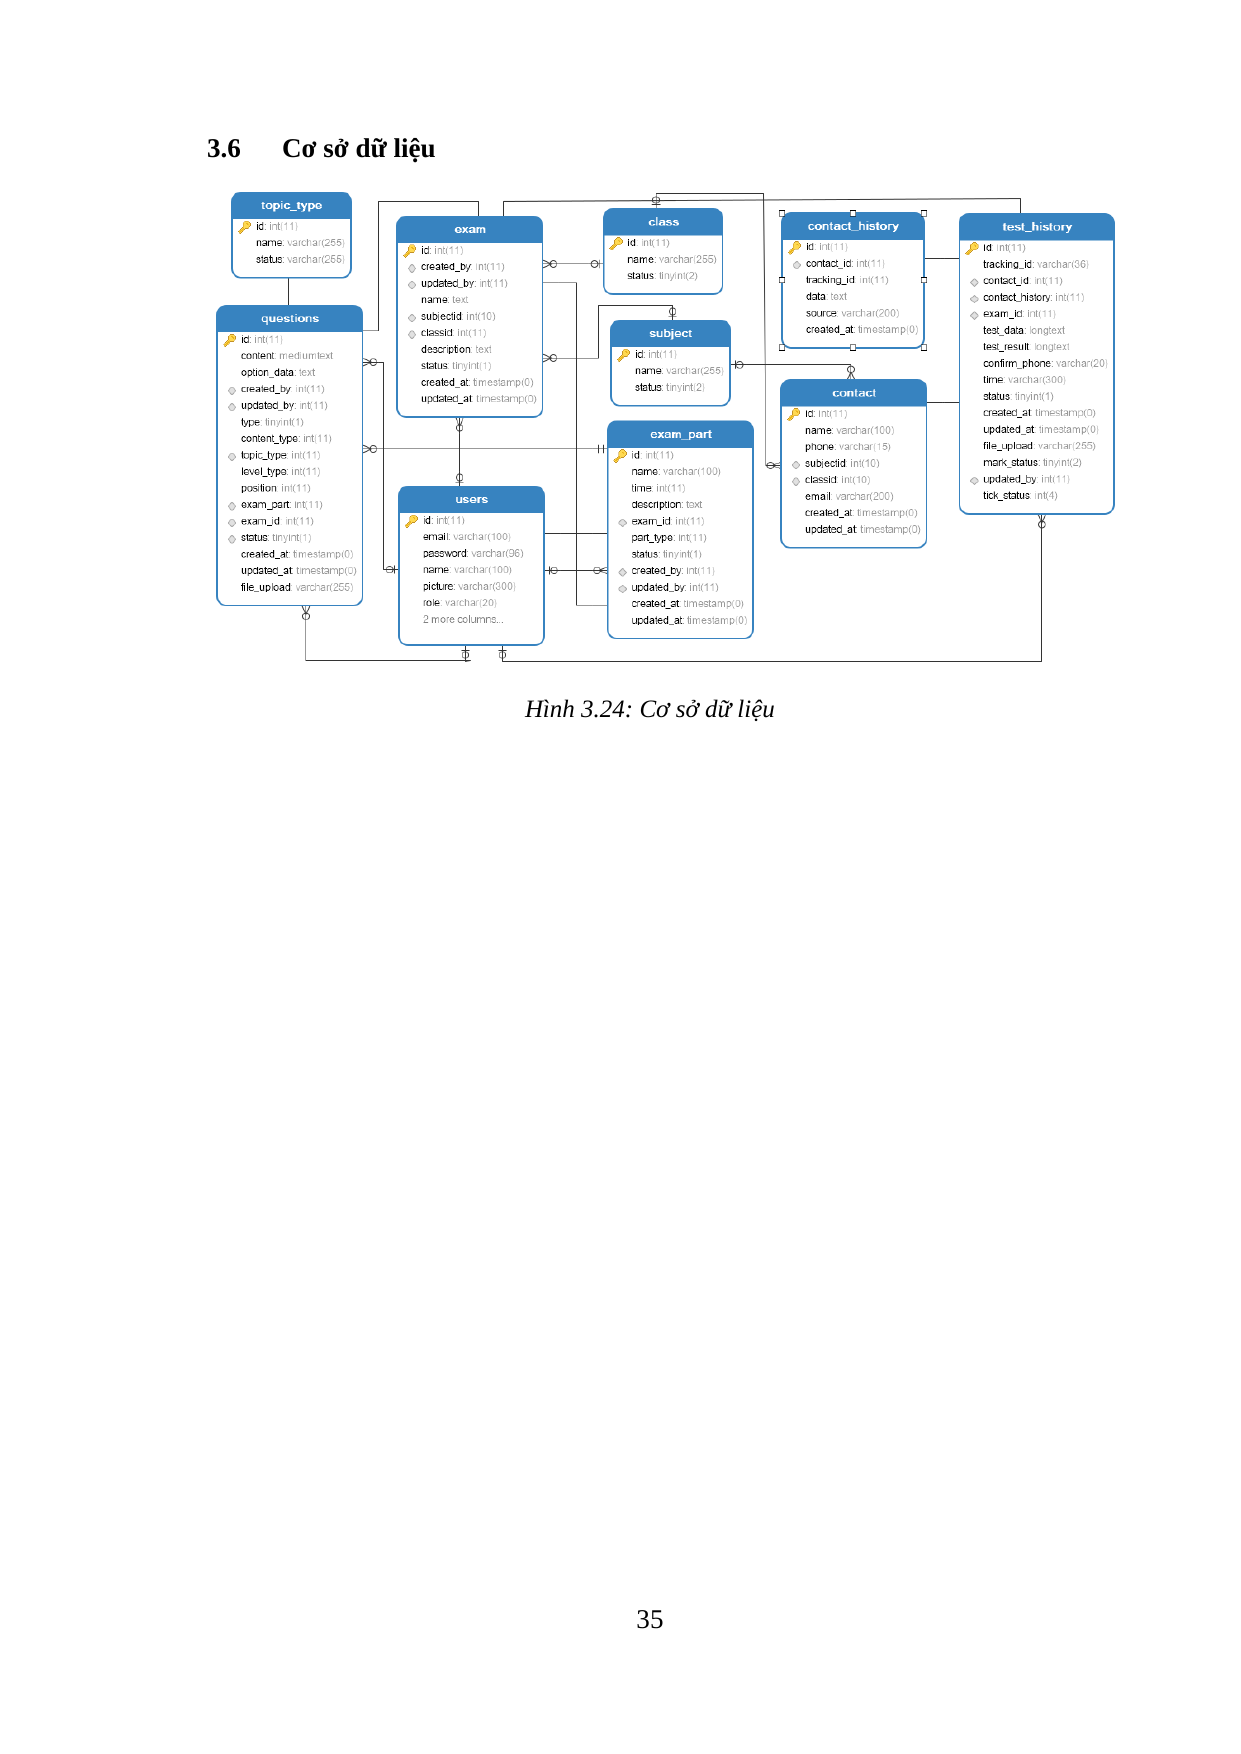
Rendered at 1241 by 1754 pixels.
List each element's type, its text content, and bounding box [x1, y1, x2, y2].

picture [206, 188, 1120, 667]
list Cơ sở dữ liệu [207, 132, 1092, 163]
text Hình 3.24: Cơ sở dữ liệu [207, 694, 1092, 723]
